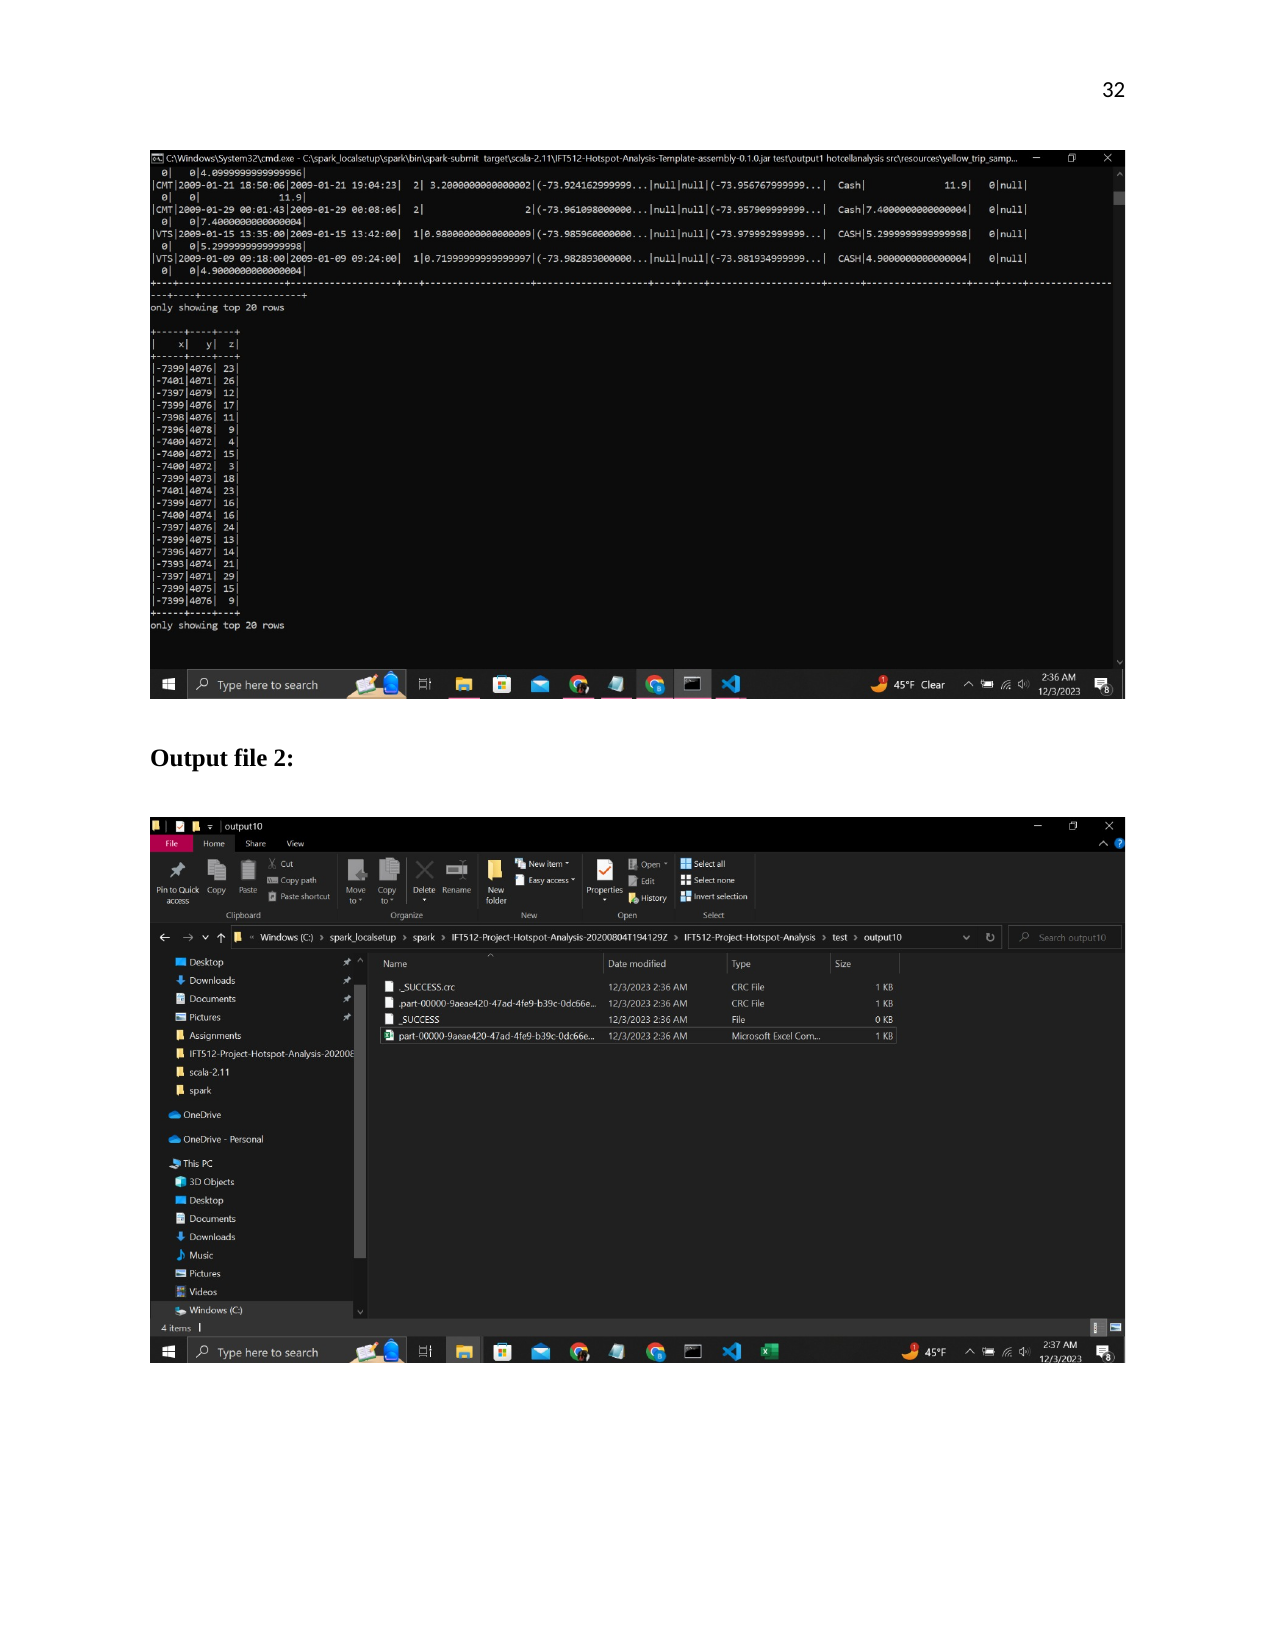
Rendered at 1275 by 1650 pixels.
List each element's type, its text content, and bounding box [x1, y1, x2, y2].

picture [150, 150, 1125, 699]
picture [150, 817, 1125, 1363]
text Output file 2: [150, 743, 1125, 772]
